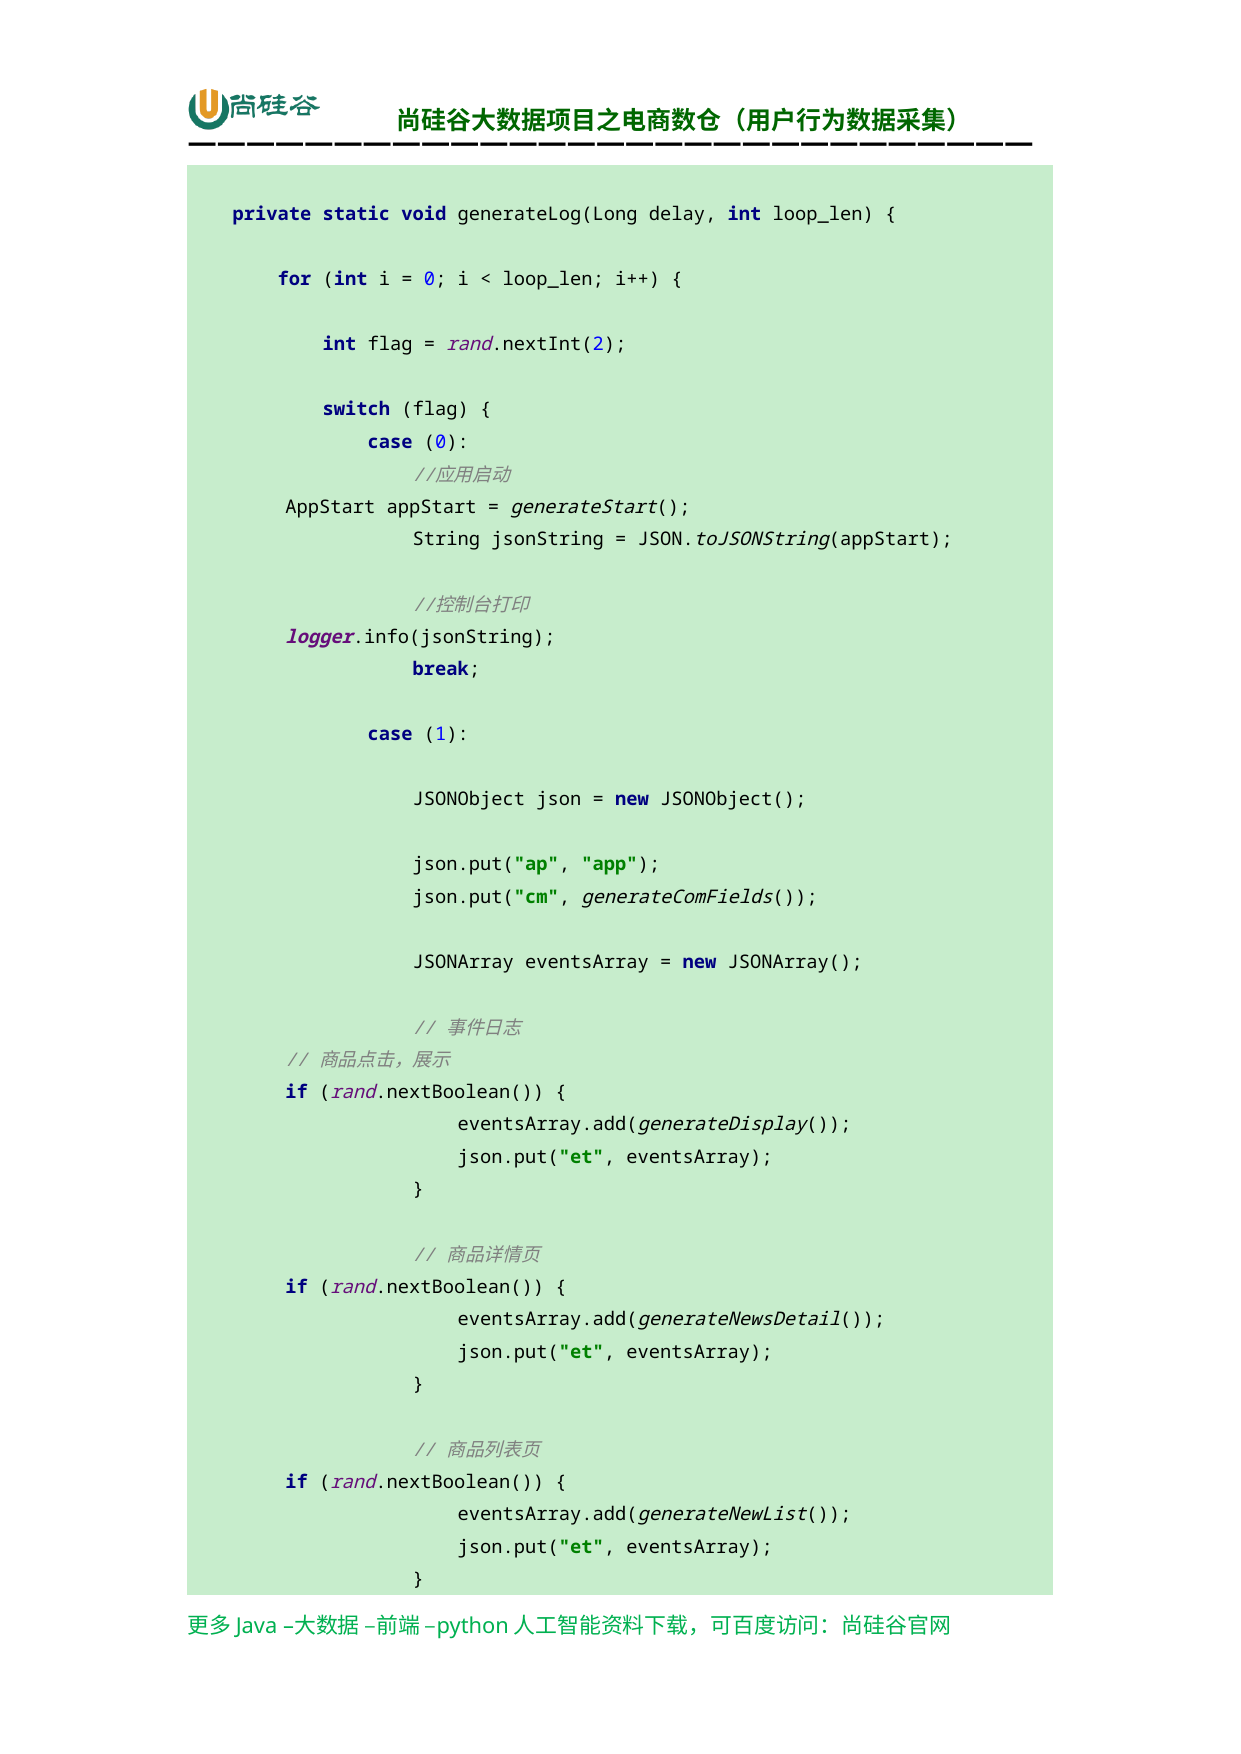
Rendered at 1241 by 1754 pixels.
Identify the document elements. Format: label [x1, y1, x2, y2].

picture [187, 88, 320, 130]
text [187, 165, 1053, 1595]
